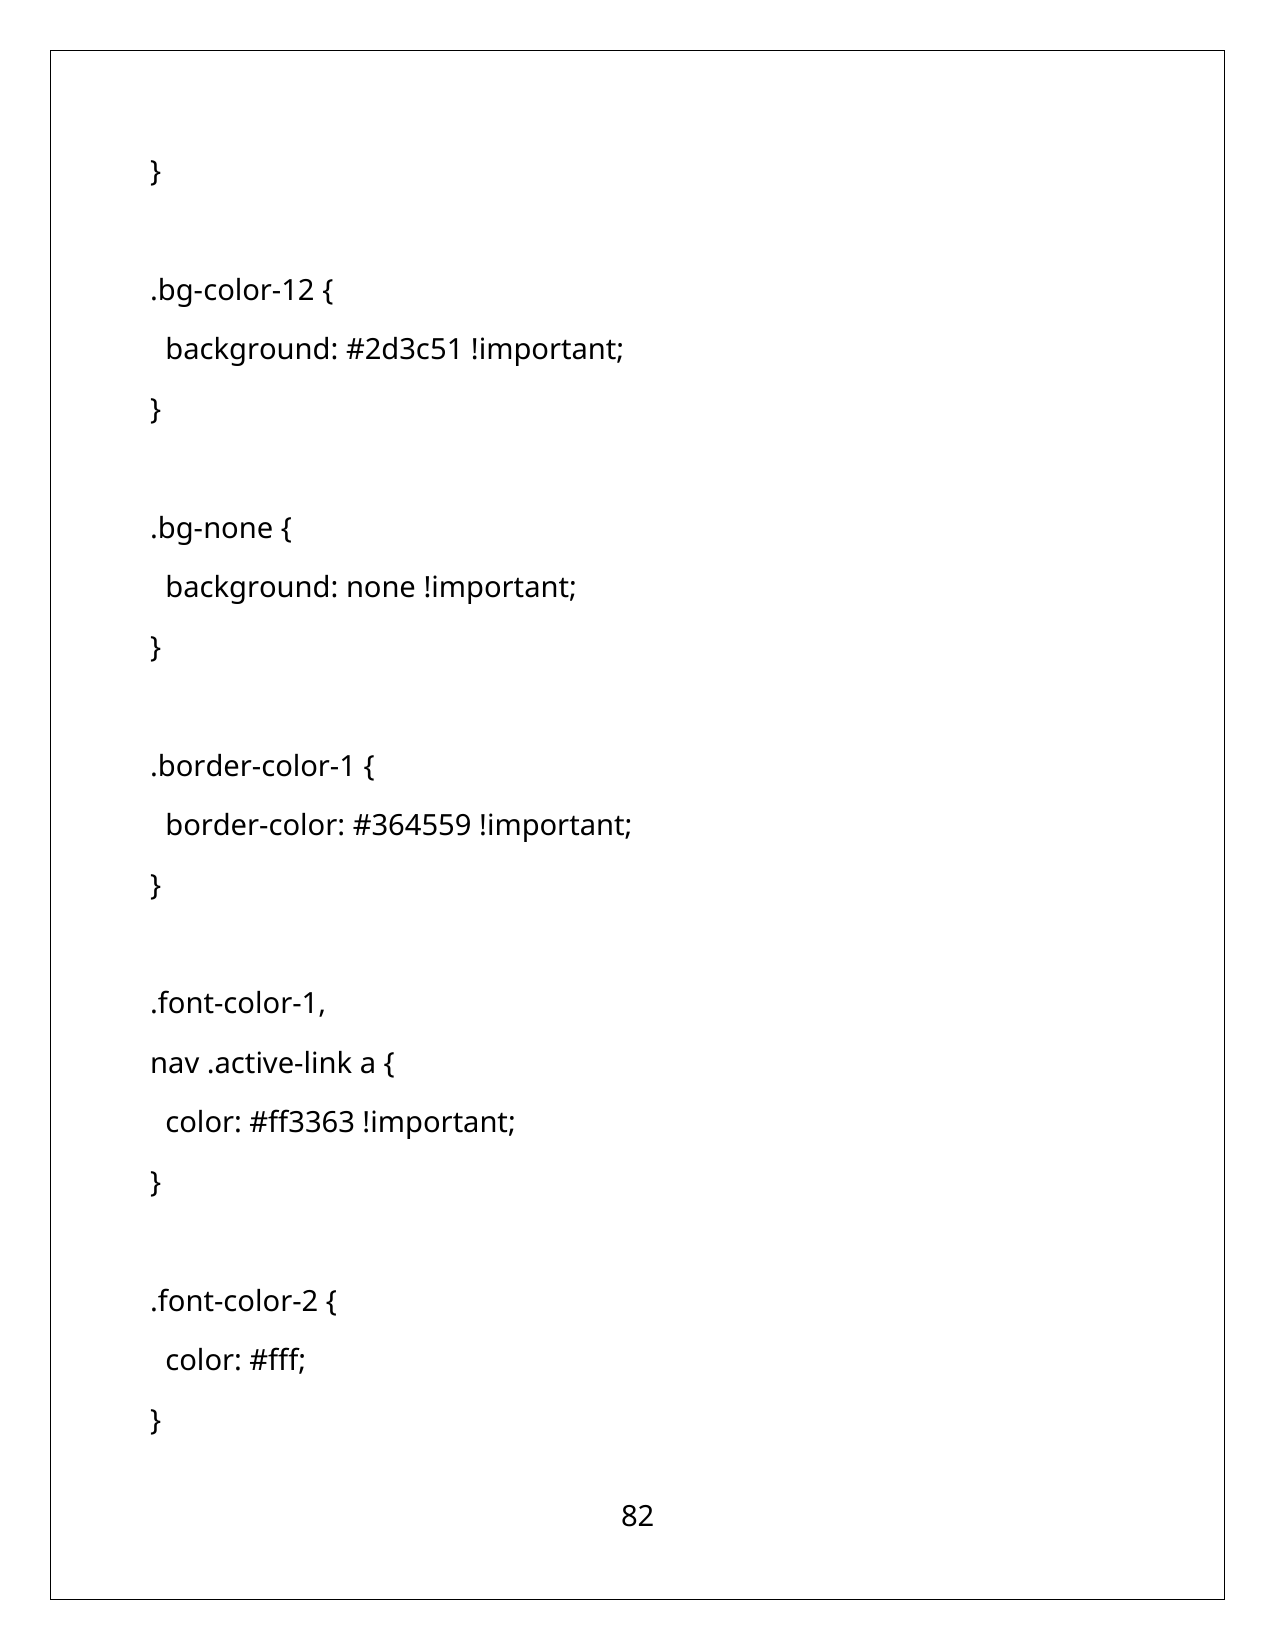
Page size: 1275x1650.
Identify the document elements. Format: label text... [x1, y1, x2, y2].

text .font-color-1, [150, 983, 1125, 1022]
text background: #2d3c51 !important; [150, 328, 1125, 368]
text color: #fff; [150, 1339, 1125, 1379]
text .bg-color-12 { [150, 269, 1125, 309]
text .border-color-1 { [150, 745, 1125, 784]
text color: #ff3363 !important; [150, 1102, 1125, 1141]
text } [150, 864, 1125, 903]
text border-color: #364559 !important; [150, 804, 1125, 844]
text .bg-none { [150, 507, 1125, 547]
text } [150, 150, 1125, 190]
text } [150, 626, 1125, 666]
text } [150, 1161, 1125, 1201]
text } [150, 1399, 1125, 1439]
text nav .active-link a { [150, 1042, 1125, 1082]
text } [150, 388, 1125, 428]
text .font-color-2 { [150, 1280, 1125, 1320]
text background: none !important; [150, 566, 1125, 606]
